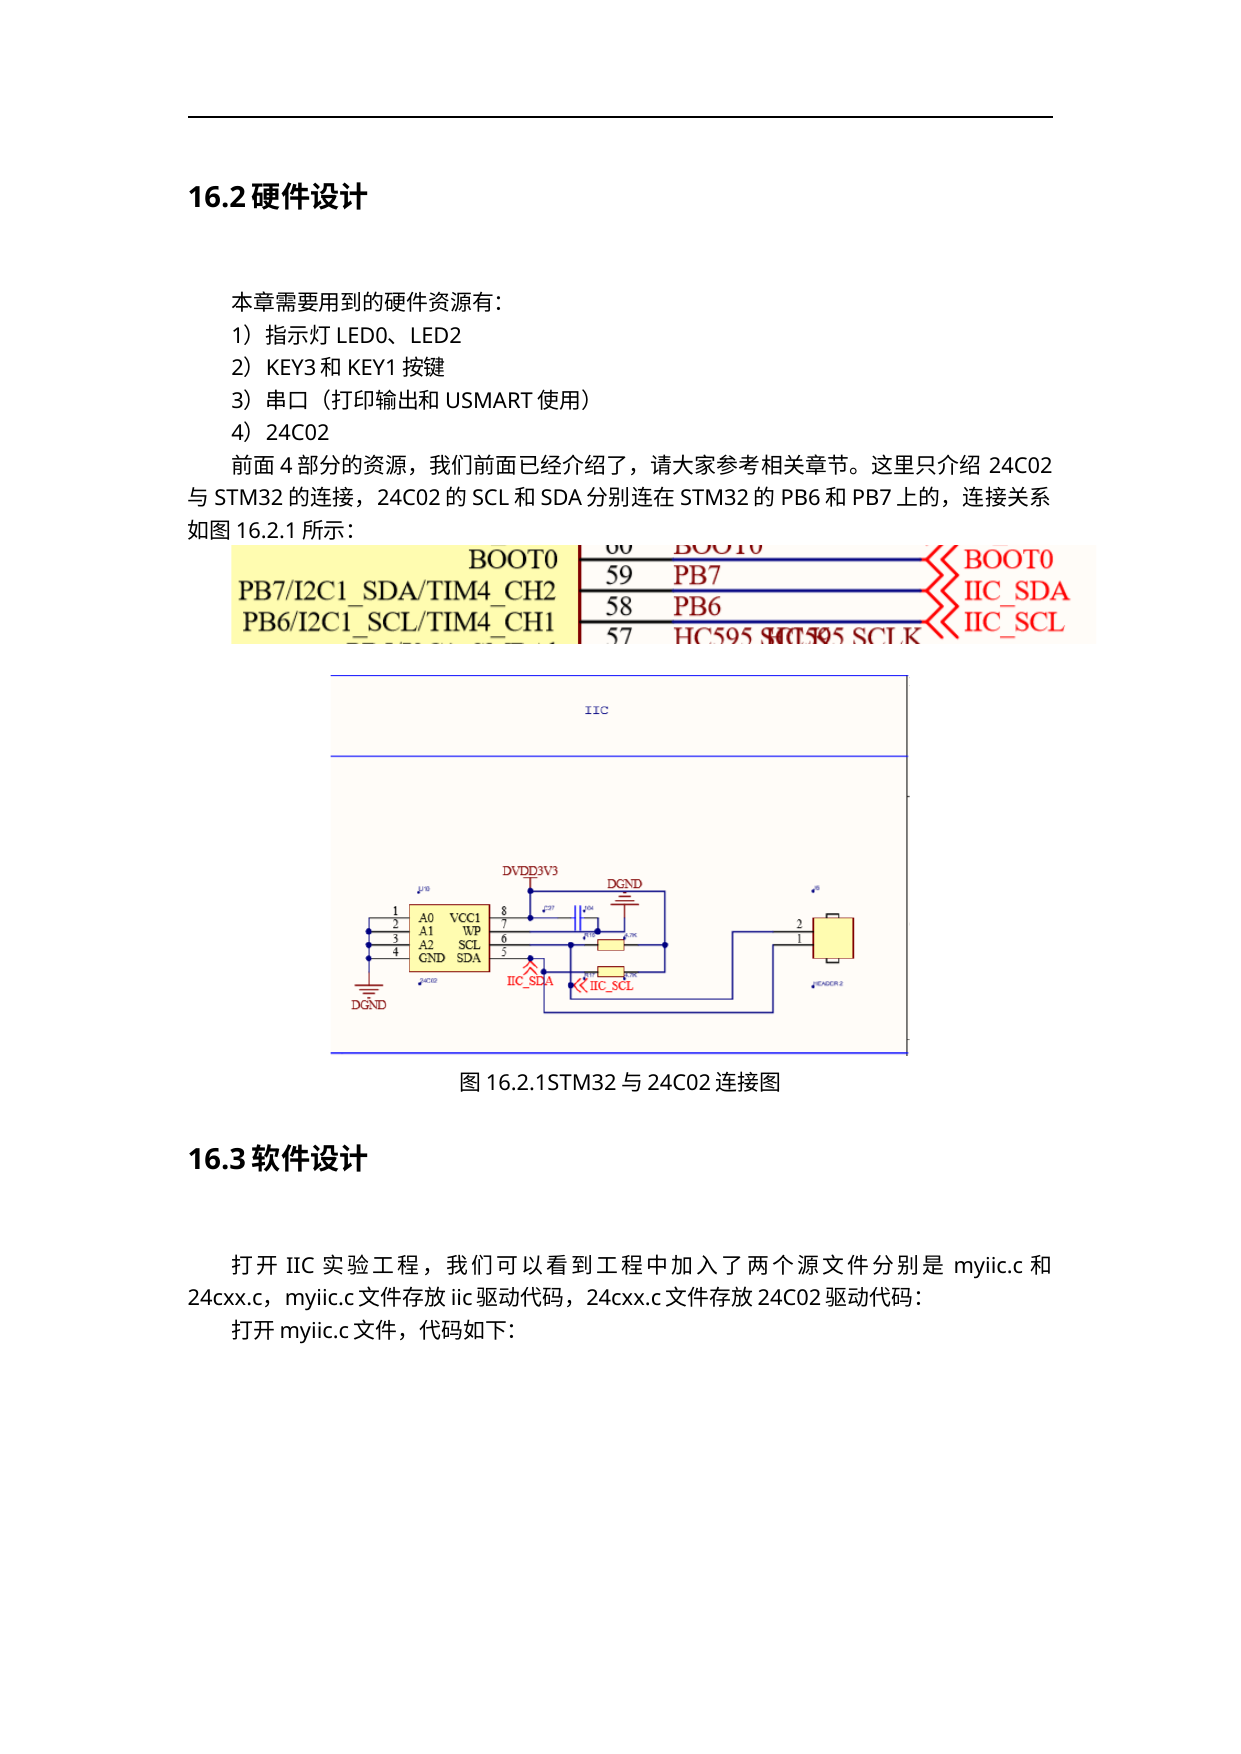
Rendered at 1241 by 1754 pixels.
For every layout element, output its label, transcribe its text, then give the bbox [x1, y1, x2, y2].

text 2）KEY3和KEY1按键 [187, 350, 1053, 382]
text 1）指示灯LED0、LED2 [187, 317, 1053, 350]
text 前面4部分的资源，我们前面已经介绍了，请大家参考相关章节。这里只介绍24C02与STM32的连接，24C02的SCL和SDA分别连在STM32的PB6和PB7上的，连接关系如图16.2.1所示： [187, 447, 1053, 545]
picture [330, 675, 910, 1056]
text 打开IIC实验工程，我们可以看到工程中加入了两个源文件分别是myiic.c和24cxx.c，myiic.c文件存放iic驱动代码，24cxx.c文件存放24C02驱动代码： [187, 1248, 1053, 1313]
text 4）24C02 [187, 415, 1053, 447]
text 图16.2.1STM32与24C02连接图 [187, 1065, 1053, 1097]
subtitle 16.2硬件设计 [187, 162, 1053, 227]
picture [231, 545, 1097, 644]
text 打开myiic.c文件，代码如下： [187, 1313, 1053, 1345]
text 3）串口（打印输出和USMART使用） [187, 382, 1053, 415]
text 本章需要用到的硬件资源有： [187, 285, 1053, 317]
subtitle 16.3软件设计 [187, 1124, 1053, 1189]
